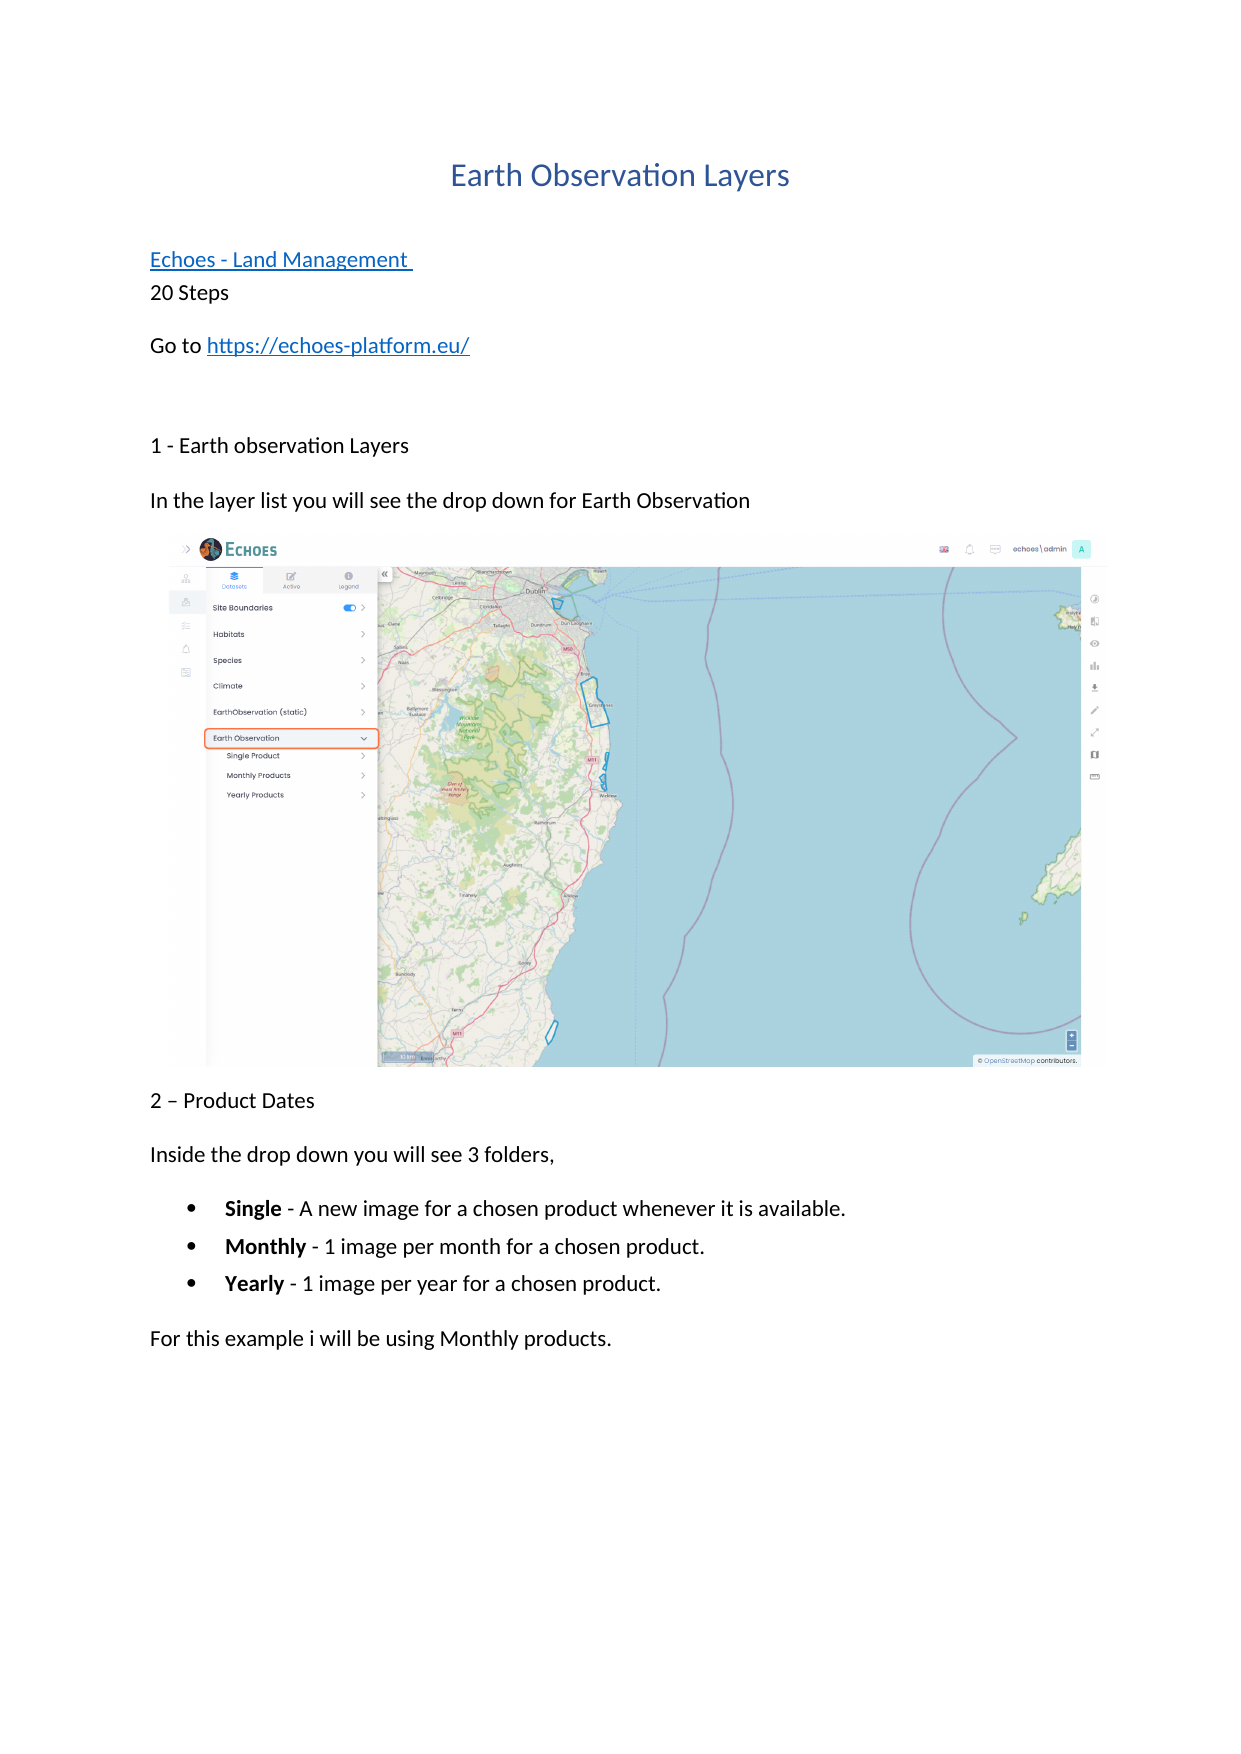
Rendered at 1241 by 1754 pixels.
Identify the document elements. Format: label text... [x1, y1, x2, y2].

text 20 Steps [150, 275, 1090, 306]
text 1 - Earth observation Layers [150, 431, 1090, 459]
text In the layer list you will see the drop down for Earth Observation [150, 478, 1090, 516]
text 2 – Product Dates [150, 1086, 1090, 1114]
list Yearly - 1 image per year for a chosen product. [187, 1262, 1090, 1299]
text Echoes - Land Management [150, 245, 1090, 273]
text Inside the drop down you will see 3 folders, [150, 1133, 1090, 1170]
text Go to https://echoes-platform.eu/ [150, 323, 1090, 361]
list Monthly - 1 image per month for a chosen product. [187, 1224, 1090, 1262]
subtitle Earth Observation Layers [150, 154, 1090, 195]
text For this example i will be using Monthly products. [150, 1316, 1090, 1353]
list Single - A new image for a chosen product whenever it is available. [187, 1187, 1090, 1224]
